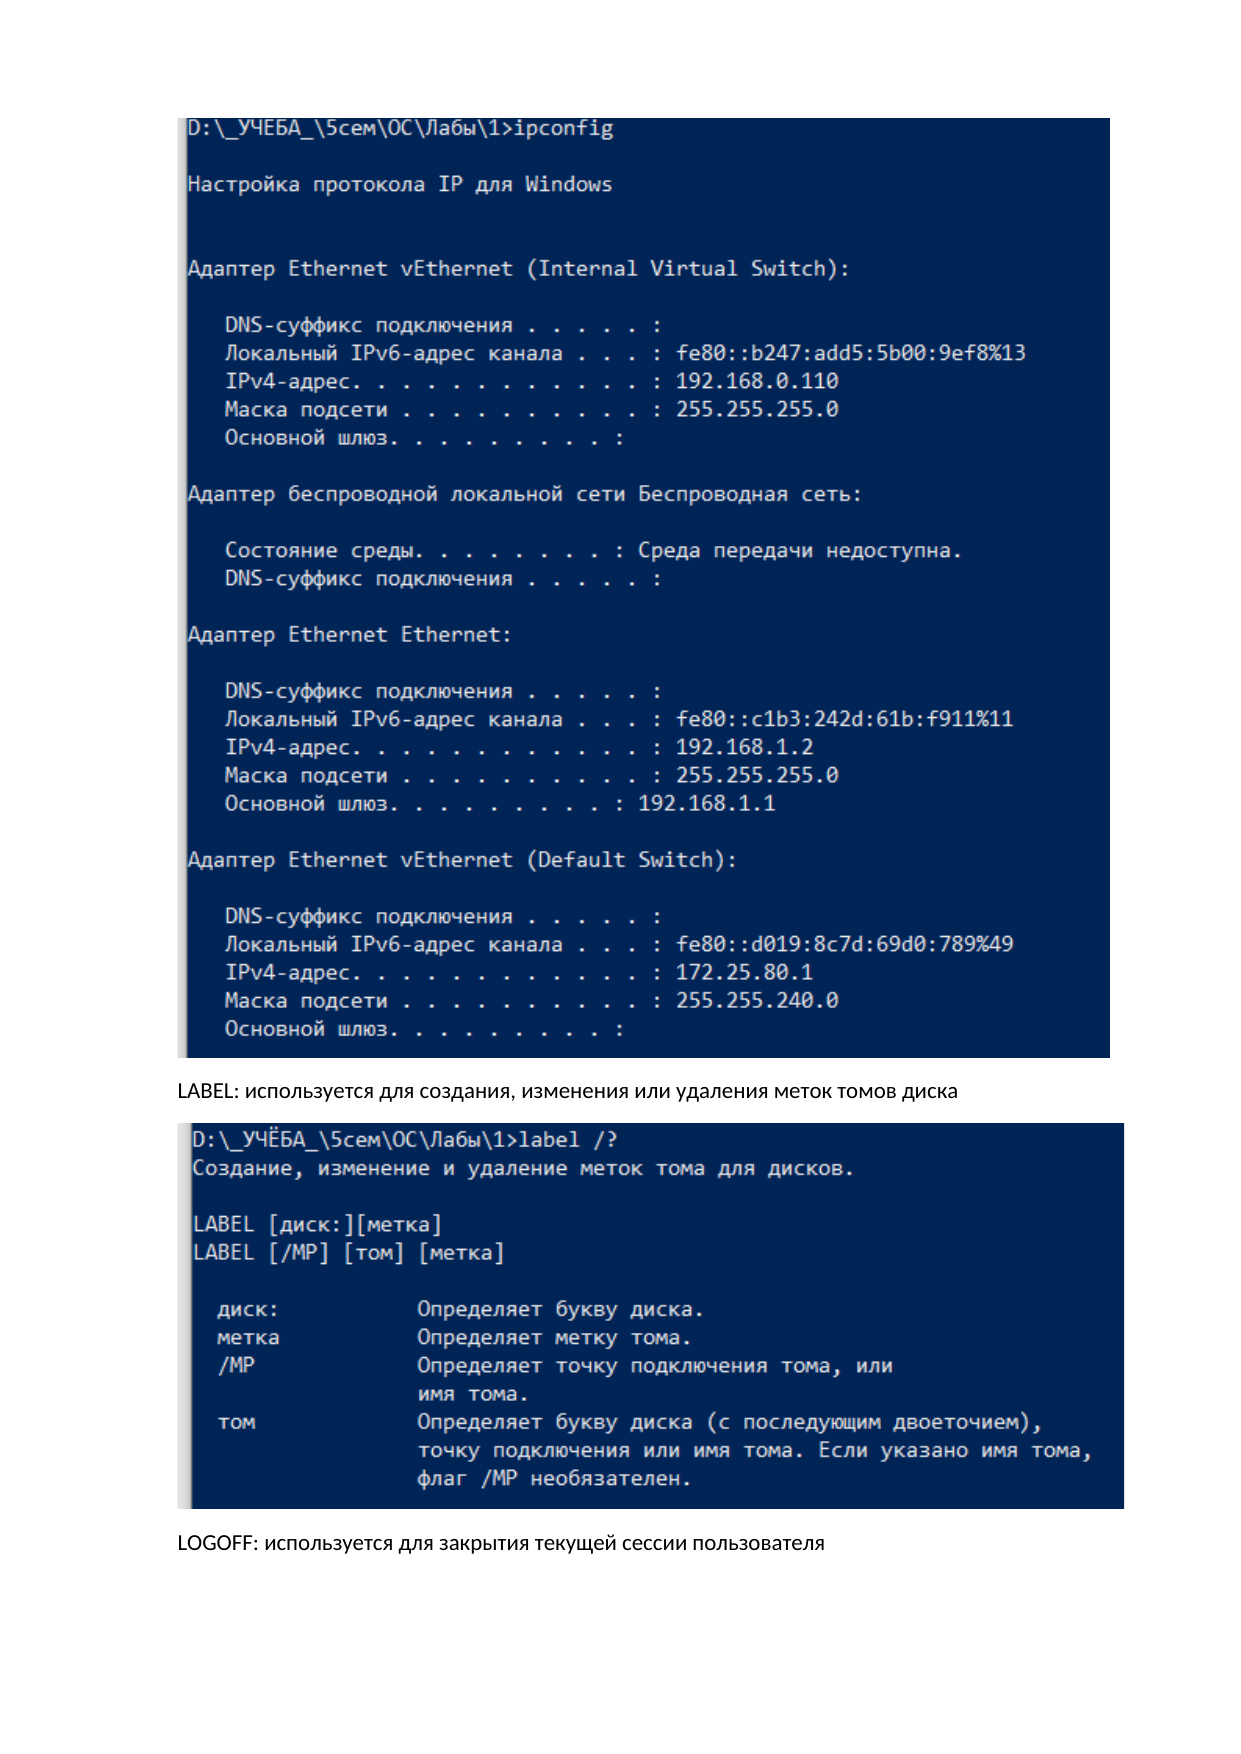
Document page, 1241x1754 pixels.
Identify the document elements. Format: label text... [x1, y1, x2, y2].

text LOGOFF: используется для закрытия текущей сессии пользователя [177, 1528, 1152, 1556]
picture [177, 1123, 1125, 1509]
picture [177, 118, 1110, 1058]
text LABEL: используется для создания, изменения или удаления меток томов диска [177, 1076, 1152, 1104]
